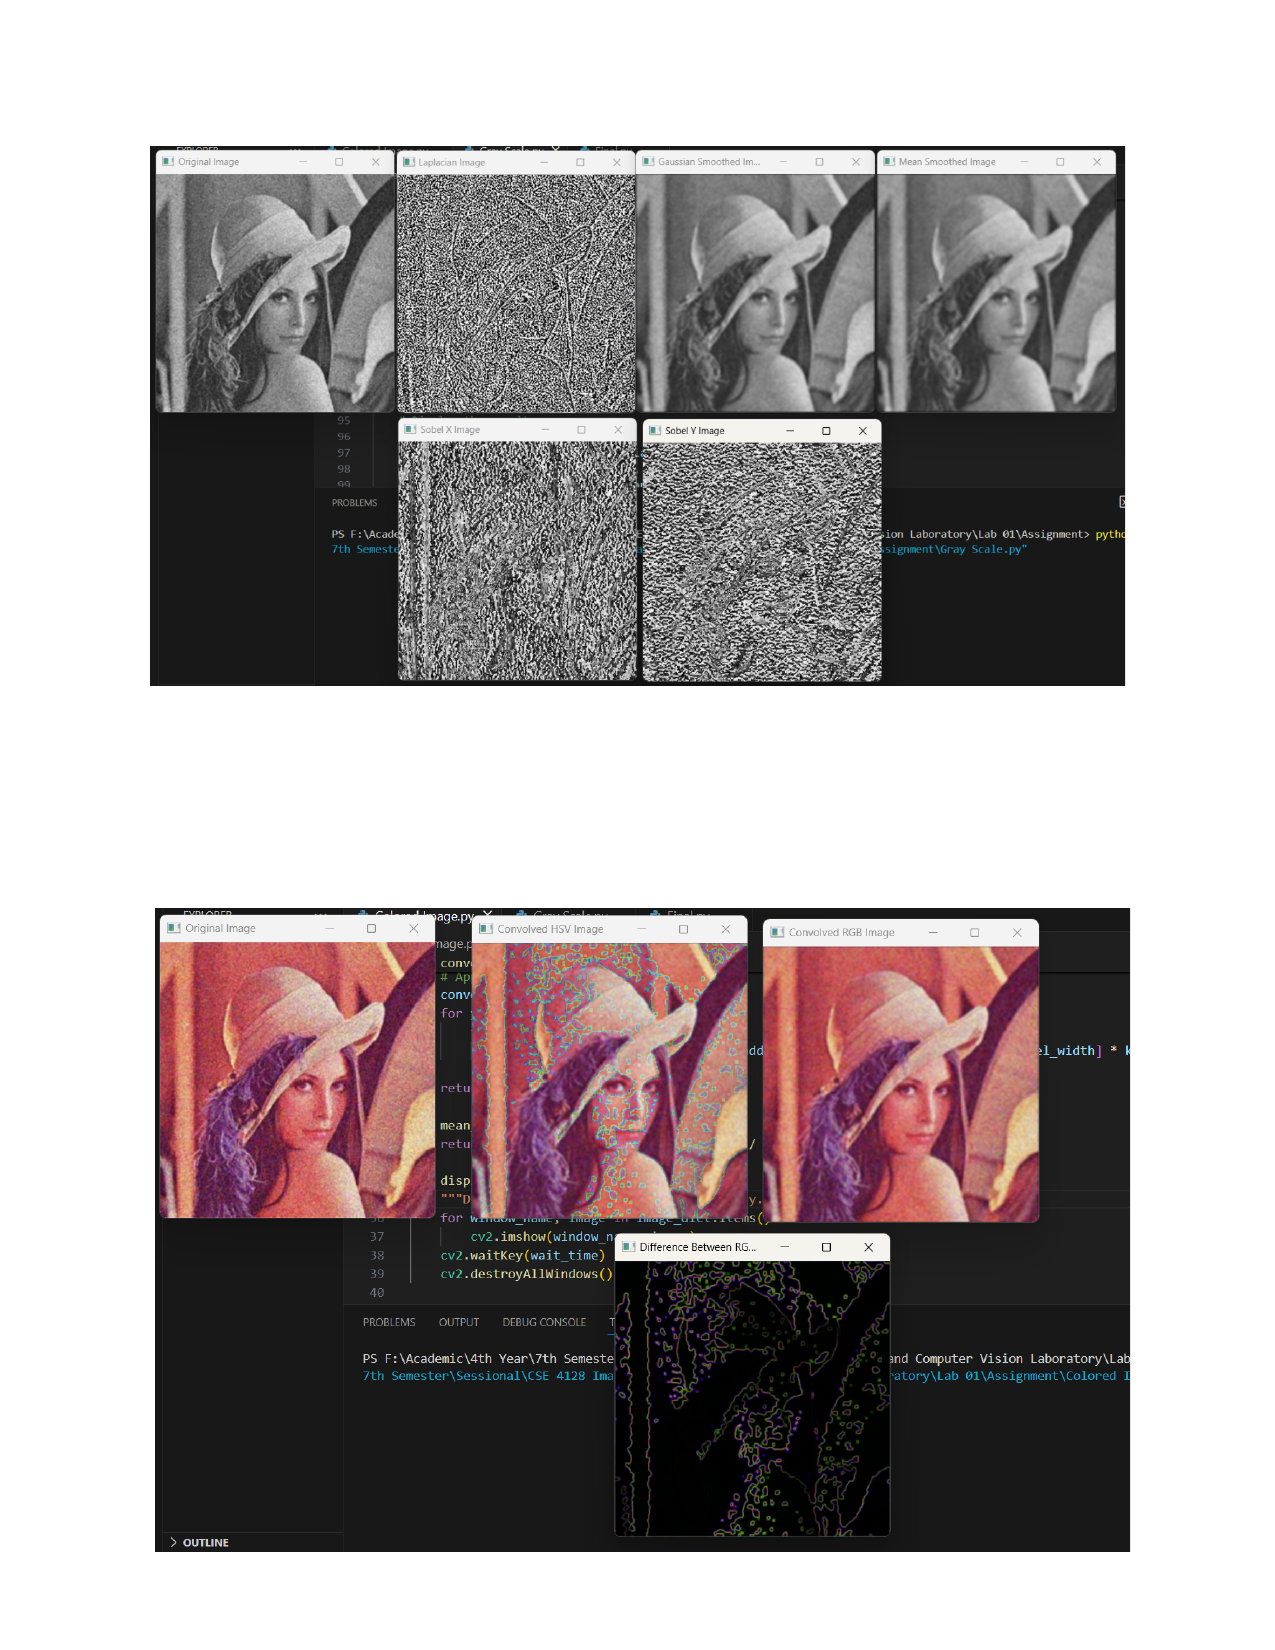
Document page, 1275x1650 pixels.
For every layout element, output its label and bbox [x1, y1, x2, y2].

picture [155, 908, 1130, 1552]
picture [150, 146, 1125, 686]
